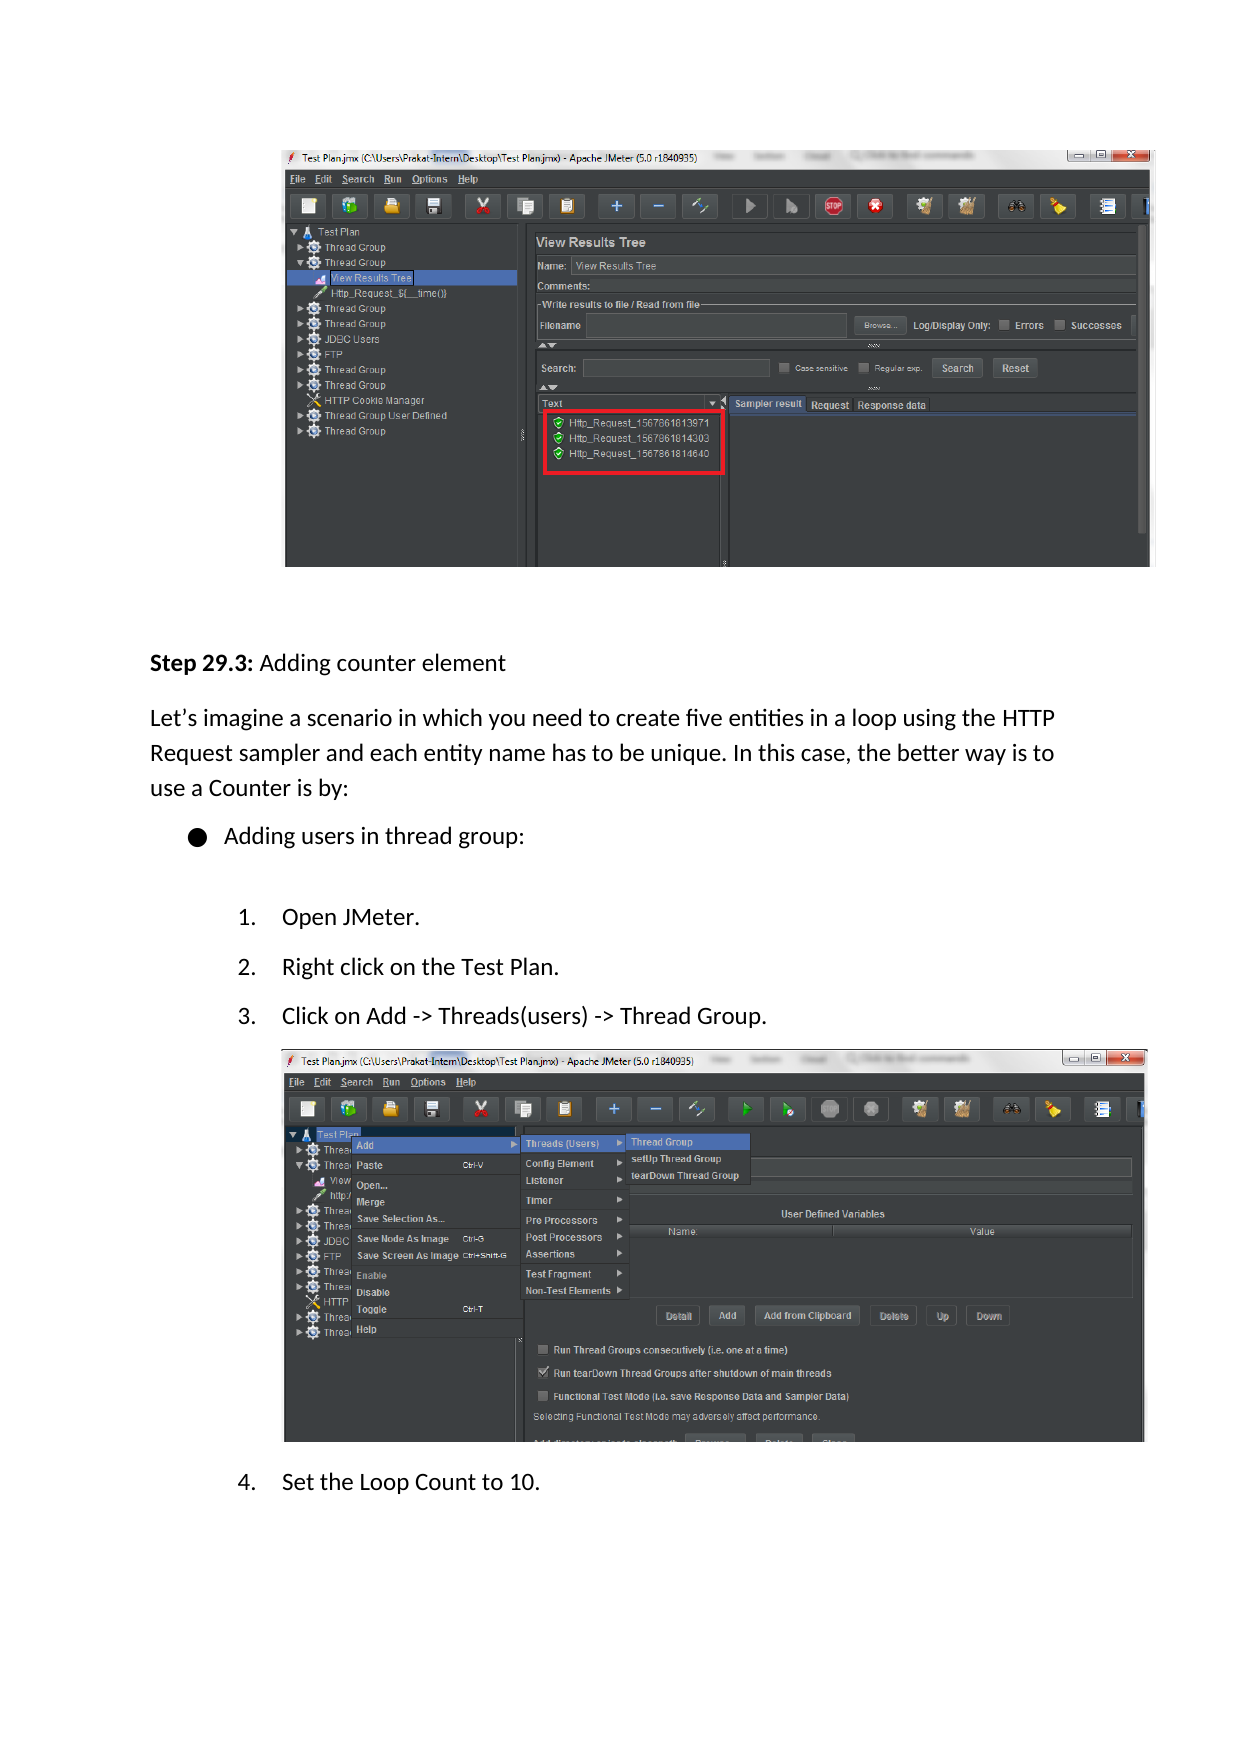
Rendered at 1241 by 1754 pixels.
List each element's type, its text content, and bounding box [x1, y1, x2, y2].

list Adding users in thread group: [186, 807, 1090, 859]
list Click on Add -> Threads(users) -> Thread Group. [237, 1000, 1090, 1031]
list Right click on the Test Plan. [237, 951, 1090, 981]
list Set the Loop Count to 10. [237, 1466, 1090, 1497]
text Step 29.3: Adding counter element [150, 647, 1090, 677]
picture [281, 1049, 1148, 1442]
text Let’s imagine a scenario in which you need to create five entities in a loop using the HTTP Request sampler and each entity name has to be unique. In this case, the better way is to use a Counter is by: [150, 702, 1090, 803]
picture [281, 150, 1156, 567]
list Open JMeter. [237, 901, 1090, 932]
